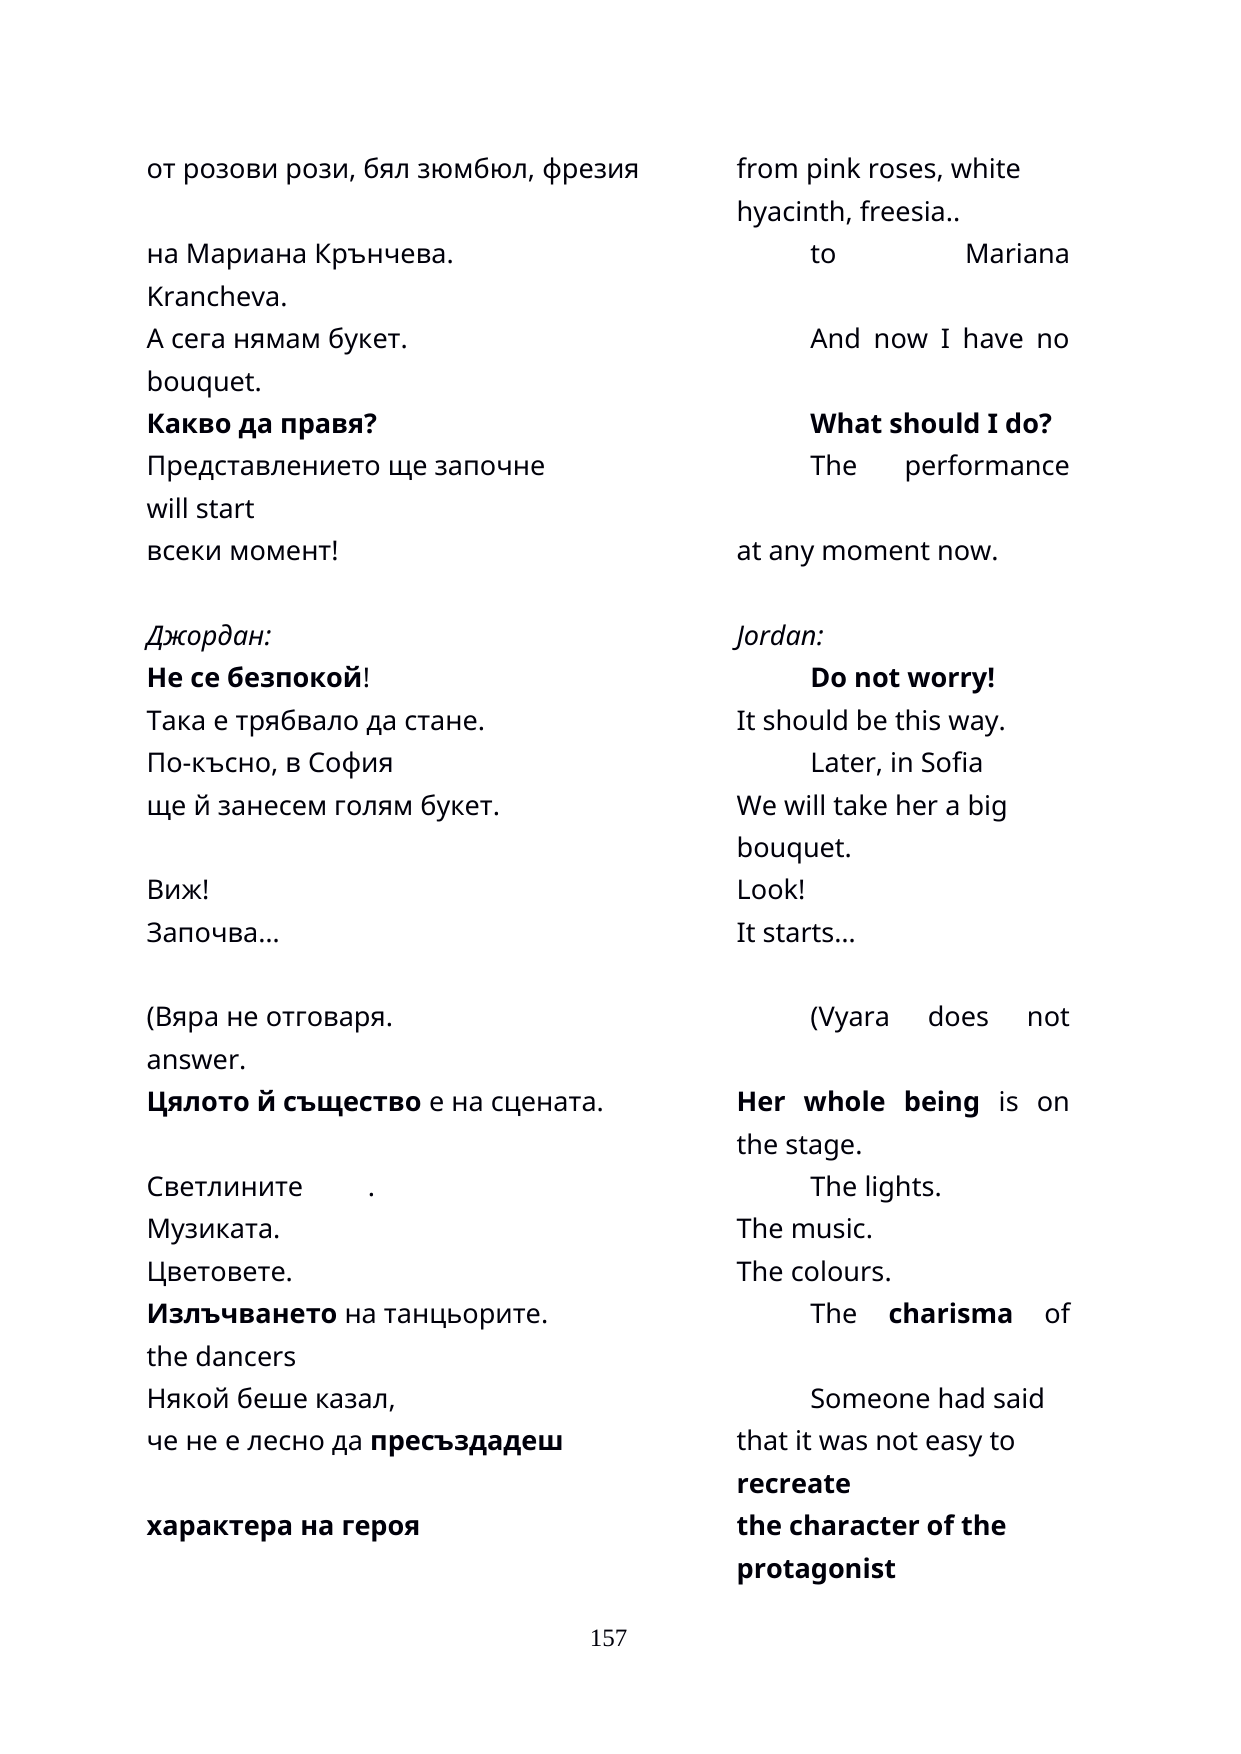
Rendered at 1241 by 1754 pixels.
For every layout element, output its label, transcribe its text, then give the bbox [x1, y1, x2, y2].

text Представлението ще започне The performance will start [146, 447, 1070, 526]
text (Вяра не отговаря. (Vyara does not answer. [146, 998, 1070, 1077]
text Светлините . The lights. [146, 1167, 1070, 1204]
text Така е трябвало да стане. It should be this way. [146, 701, 1070, 738]
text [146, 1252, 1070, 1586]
text Какво да правя? What should I do? [146, 404, 1070, 441]
text Музиката. The music. [146, 1210, 1070, 1247]
text Цялото й същество е на сцената. Her whole being is on the stage. [146, 1083, 1070, 1162]
text на Мариана Крънчева. to Mariana Krancheva. [146, 235, 1070, 314]
text Не се безпокой! Do not worry! [146, 659, 1070, 696]
text Джордан: Jordan: [146, 616, 1070, 653]
text от розови рози, бял зюмбюл, фрезия from pink roses, white hyacinth, freesia.. [146, 150, 1070, 229]
text Започва… It starts… [146, 913, 1070, 950]
text ще й занесем голям букет. We will take her a big bouquet. [146, 786, 1070, 865]
text А сега нямам букет. And now I have no bouquet. [146, 319, 1070, 399]
text всеки момент! at any moment now. [146, 532, 1070, 568]
text Виж! Look! [146, 871, 1070, 908]
text По-късно, в София Later, in Sofia [146, 743, 1070, 780]
